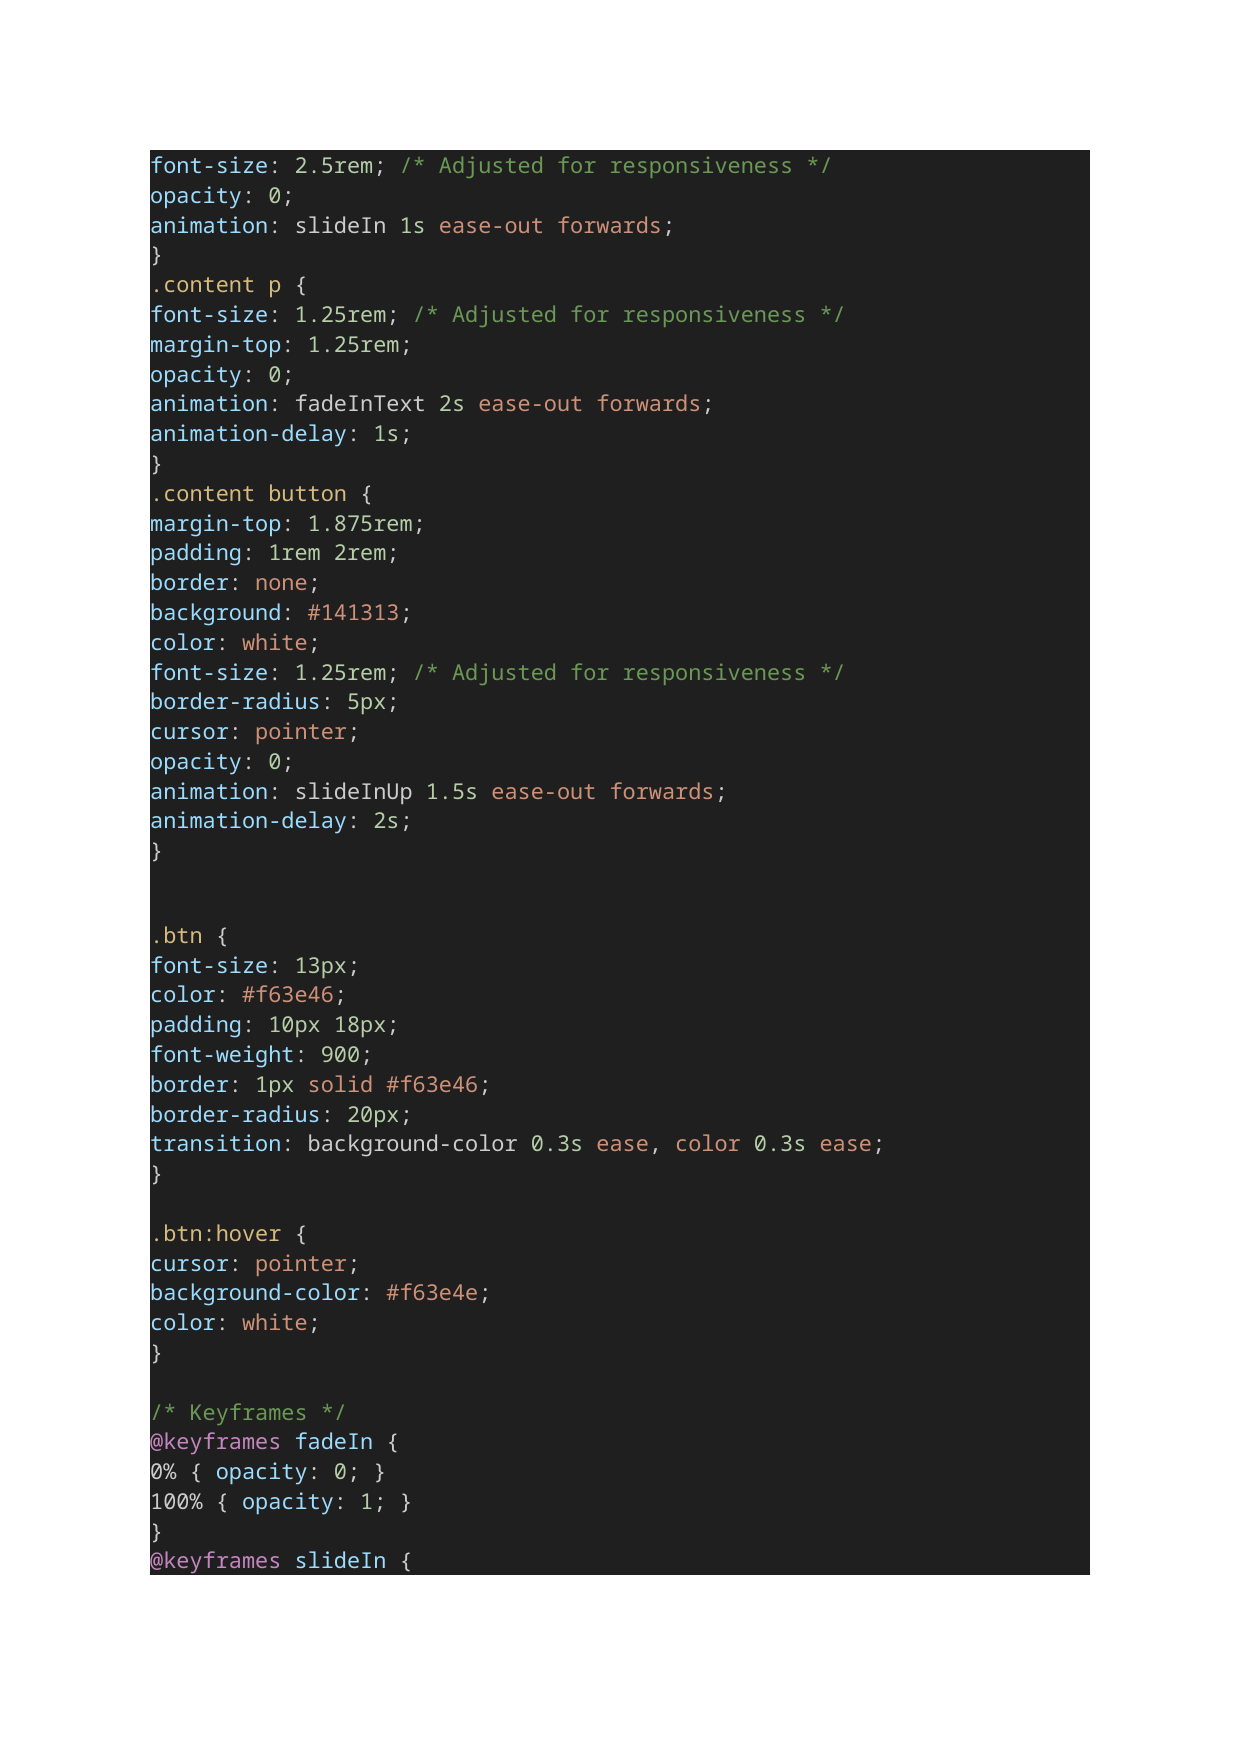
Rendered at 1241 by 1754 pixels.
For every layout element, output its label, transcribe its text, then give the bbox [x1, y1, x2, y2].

text @keyframes slideIn { [150, 1545, 1090, 1575]
text animation: slideInUp 1.5s ease-out forwards; [150, 776, 1090, 805]
text opacity: 0; [150, 358, 1090, 388]
text .btn:hover { [150, 1218, 1090, 1247]
text } [150, 835, 1090, 865]
text font-size: 13px; [150, 949, 1090, 979]
text cursor: pointer; [150, 716, 1090, 746]
text animation: fadeInText 2s ease-out forwards; [150, 388, 1090, 418]
text @keyframes fadeIn { [150, 1426, 1090, 1456]
text border: 1px solid #f63e46; [150, 1069, 1090, 1098]
text animation-delay: 1s; [150, 418, 1090, 448]
text 100% { opacity: 1; } [150, 1486, 1090, 1516]
text background-color: #f63e4e; [150, 1277, 1090, 1307]
text padding: 10px 18px; [150, 1009, 1090, 1039]
text margin-top: 1.875rem; [150, 507, 1090, 537]
text .btn { [150, 920, 1090, 949]
text margin-top: 1.25rem; [150, 329, 1090, 358]
text color: white; [150, 627, 1090, 656]
text } [150, 239, 1090, 269]
text } [150, 1337, 1090, 1367]
text font-size: 1.25rem; /* Adjusted for responsiveness */ [150, 299, 1090, 329]
text .content button { [150, 478, 1090, 507]
text opacity: 0; [150, 746, 1090, 776]
text animation: slideIn 1s ease-out forwards; [150, 209, 1090, 239]
text opacity: 0; [150, 180, 1090, 209]
text border-radius: 20px; [150, 1098, 1090, 1128]
text color: white; [150, 1307, 1090, 1337]
text 0% { opacity: 0; } [150, 1456, 1090, 1486]
text background: #141313; [150, 597, 1090, 627]
text } [150, 448, 1090, 478]
text .content p { [150, 269, 1090, 299]
text cursor: pointer; [150, 1247, 1090, 1277]
text transition: background-color 0.3s ease, color 0.3s ease; [150, 1128, 1090, 1158]
text } [150, 1158, 1090, 1188]
text font-size: 2.5rem; /* Adjusted for responsiveness */ [150, 150, 1090, 180]
text } [150, 1516, 1090, 1545]
text /* Keyframes */ [150, 1396, 1090, 1426]
text border-radius: 5px; [150, 686, 1090, 716]
text border: none; [150, 567, 1090, 597]
text padding: 1rem 2rem; [150, 537, 1090, 567]
text color: #f63e46; [150, 979, 1090, 1009]
text font-weight: 900; [150, 1039, 1090, 1069]
text animation-delay: 2s; [150, 805, 1090, 835]
text font-size: 1.25rem; /* Adjusted for responsiveness */ [150, 656, 1090, 686]
